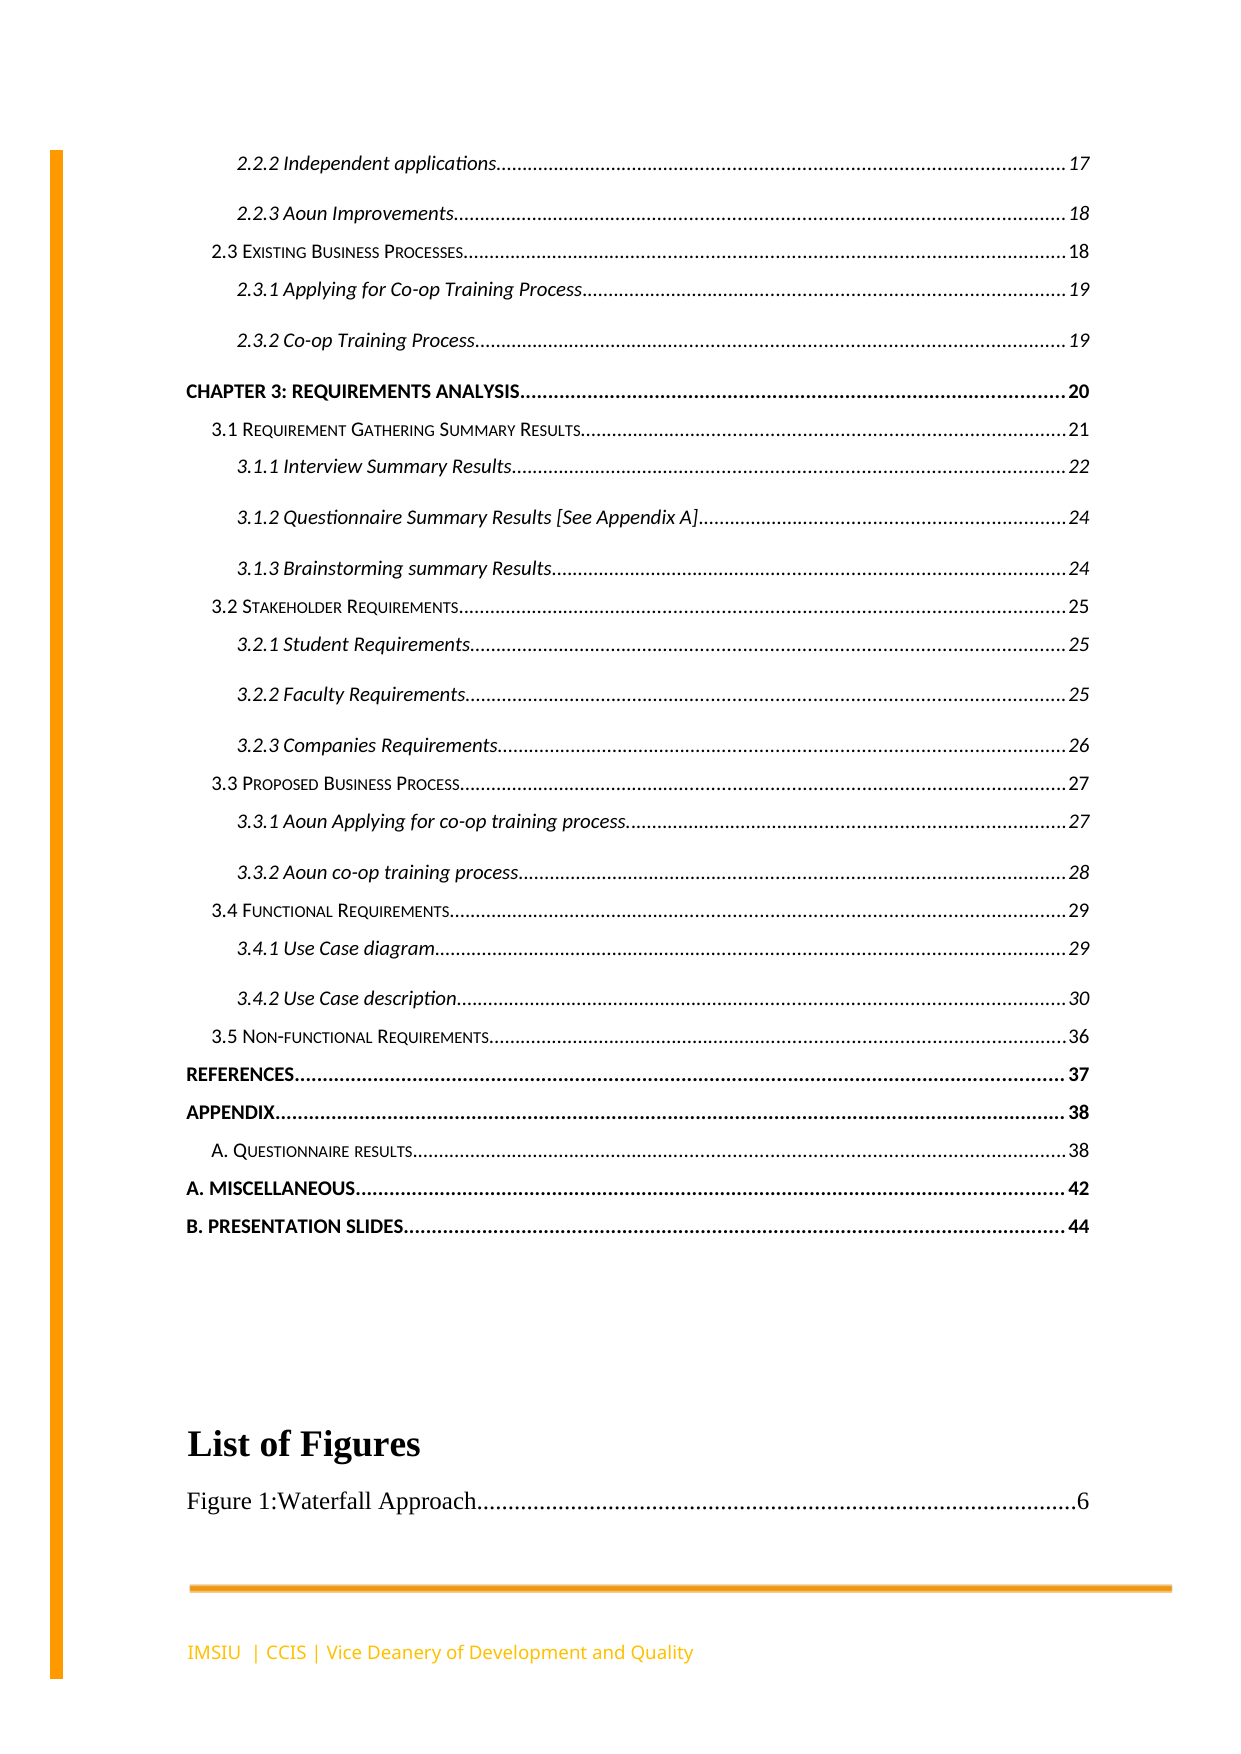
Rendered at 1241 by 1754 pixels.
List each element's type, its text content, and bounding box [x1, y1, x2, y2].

text 3.5 Non-functional Requirements 36 [211, 1024, 1090, 1049]
text 2.2.2 Independent applications 17 [236, 150, 1090, 175]
text References 37 [186, 1062, 1090, 1087]
text 3.1 Requirement Gathering Summary Results 21 [211, 416, 1090, 441]
text A. Miscellaneous 42 [186, 1175, 1090, 1201]
text A. Questionnaire results 38 [211, 1137, 1090, 1163]
text 3.1.1 Interview Summary Results 22 [236, 454, 1090, 479]
text 3.2.1 Student Requirements 25 [236, 631, 1090, 656]
text 3.3.2 Aoun co-op training process 28 [236, 859, 1090, 884]
text 3.1.2 Questionnaire Summary Results [See Appendix A] 24 [236, 504, 1090, 530]
text 3.1.3 Brainstorming summary Results 24 [236, 555, 1090, 580]
text Appendix 38 [186, 1099, 1090, 1125]
text 2.3.2 Co-op Training Process 19 [236, 327, 1090, 353]
text Figure 1:Waterfall Approach. 6 [186, 1486, 1090, 1515]
text 2.2.3 Aoun Improvements 18 [236, 201, 1090, 226]
text 2.3 Existing Business Processes 18 [211, 239, 1090, 264]
text 3.4.2 Use Case description 30 [236, 986, 1090, 1011]
text 2.3.1 Applying for Co-op Training Process 19 [236, 277, 1090, 302]
text 3.2.3 Companies Requirements 26 [236, 732, 1090, 758]
text B. Presentation Slides 44 [186, 1213, 1090, 1239]
text 3.3.1 Aoun Applying for co-op training process. 27 [236, 808, 1090, 834]
text 3.4 Functional Requirements 29 [211, 897, 1090, 922]
subtitle List of Figures [187, 1421, 1092, 1464]
text 3.4.1 Use Case diagram 29 [236, 935, 1090, 960]
text 3.2.2 Faculty Requirements 25 [236, 682, 1090, 707]
text 3.2 Stakeholder Requirements 25 [211, 593, 1090, 618]
picture [187, 1583, 1177, 1593]
text 3.3 Proposed Business Process 27 [211, 770, 1090, 796]
text Chapter 3: Requirements Analysis 20 [186, 378, 1090, 403]
